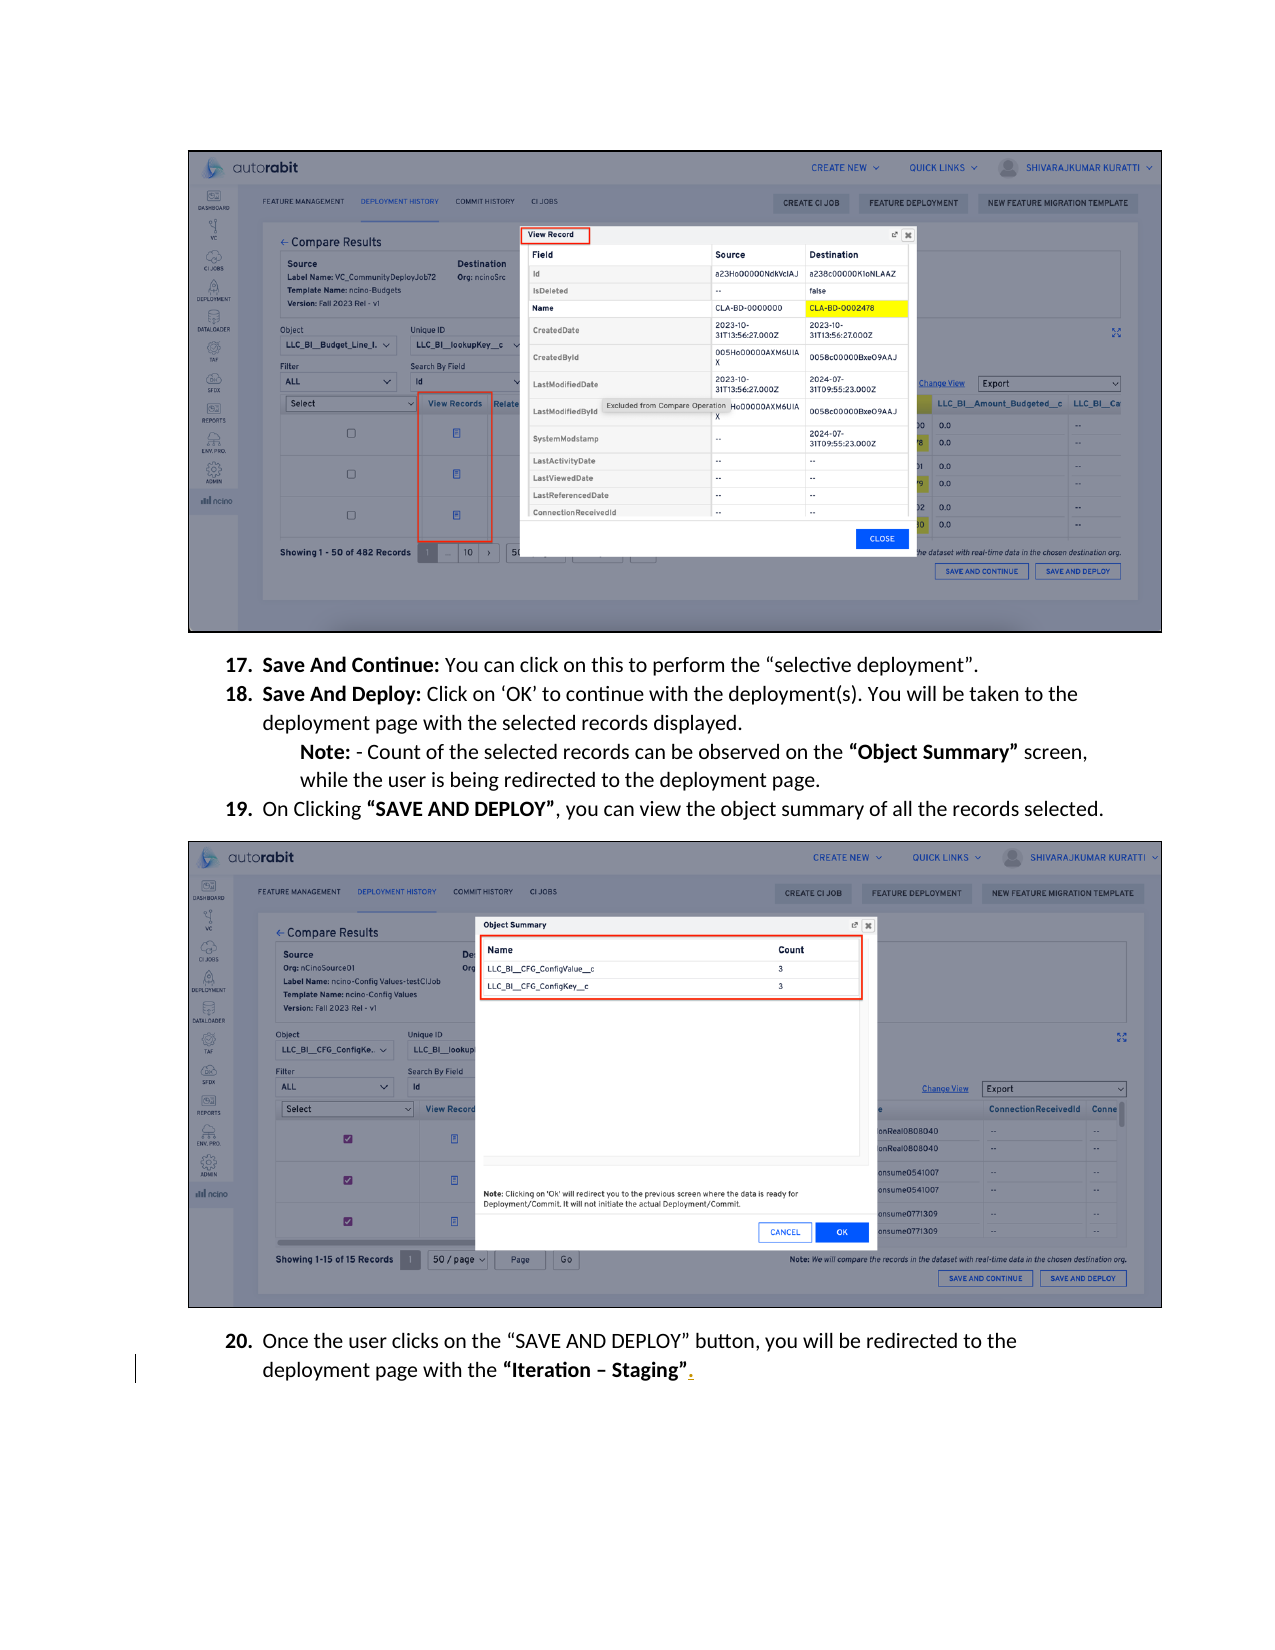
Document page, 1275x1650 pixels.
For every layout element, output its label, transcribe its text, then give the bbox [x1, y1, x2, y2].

list Save And Deploy: Click on ‘OK’ to continue with the deployment(s). You will be taken to the deployment page with the selected records displayed. [225, 680, 1125, 736]
picture [189, 152, 1161, 631]
list Note: - Count of the selected records can be observed on the “Object Summary” screen, while the user is being redirected to the deployment page. [300, 738, 1125, 793]
list Save And Continue: You can click on this to perform the “selective deployment”. [225, 652, 1125, 678]
list Once the user clicks on the “SAVE AND DEPLOY” button, you will be redirected to the deployment page with the “Iteration – Staging” [225, 1327, 1125, 1383]
list On Clicking “SAVE AND DEPLOY”, you can view the object summary of all the records selected. [225, 795, 1125, 822]
picture [189, 842, 1161, 1307]
